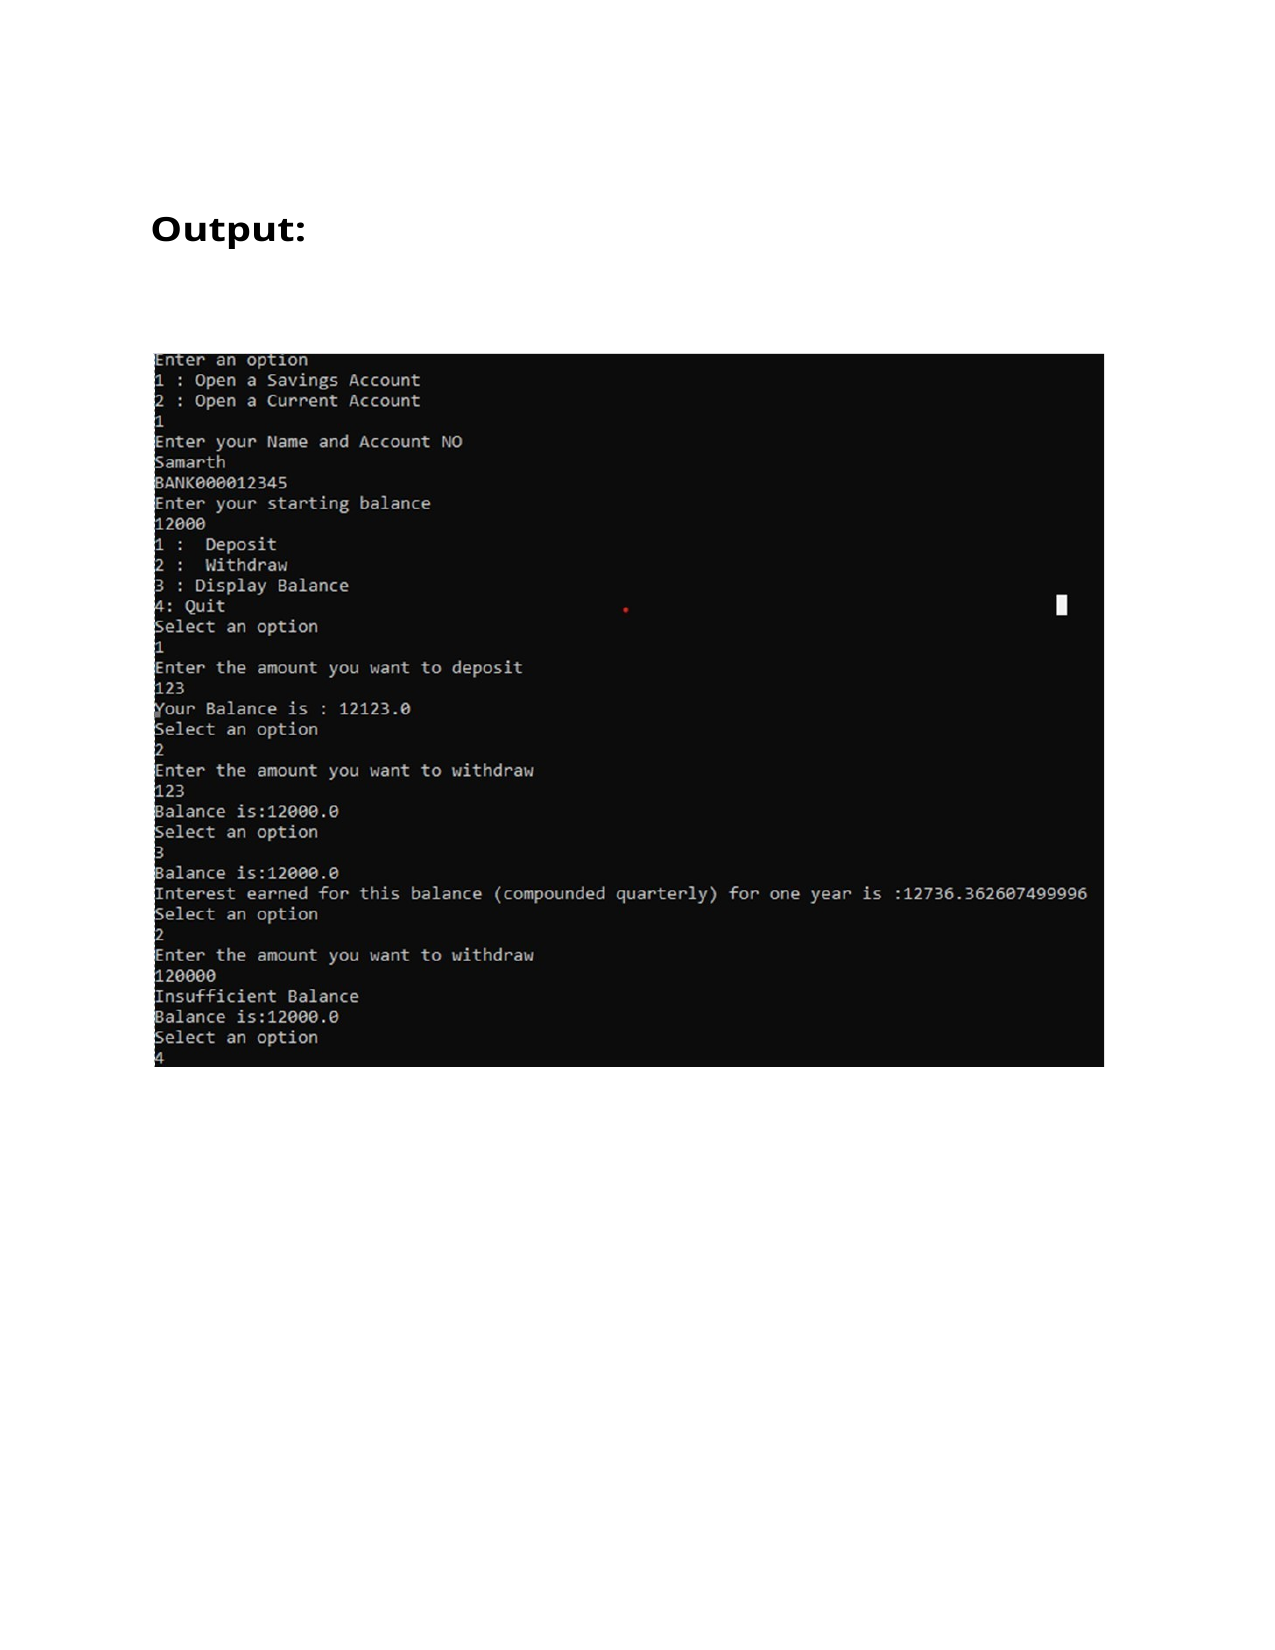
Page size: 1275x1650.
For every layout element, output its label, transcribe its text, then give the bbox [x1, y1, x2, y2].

picture [153, 353, 1105, 1067]
subtitle Output: [150, 206, 1173, 251]
